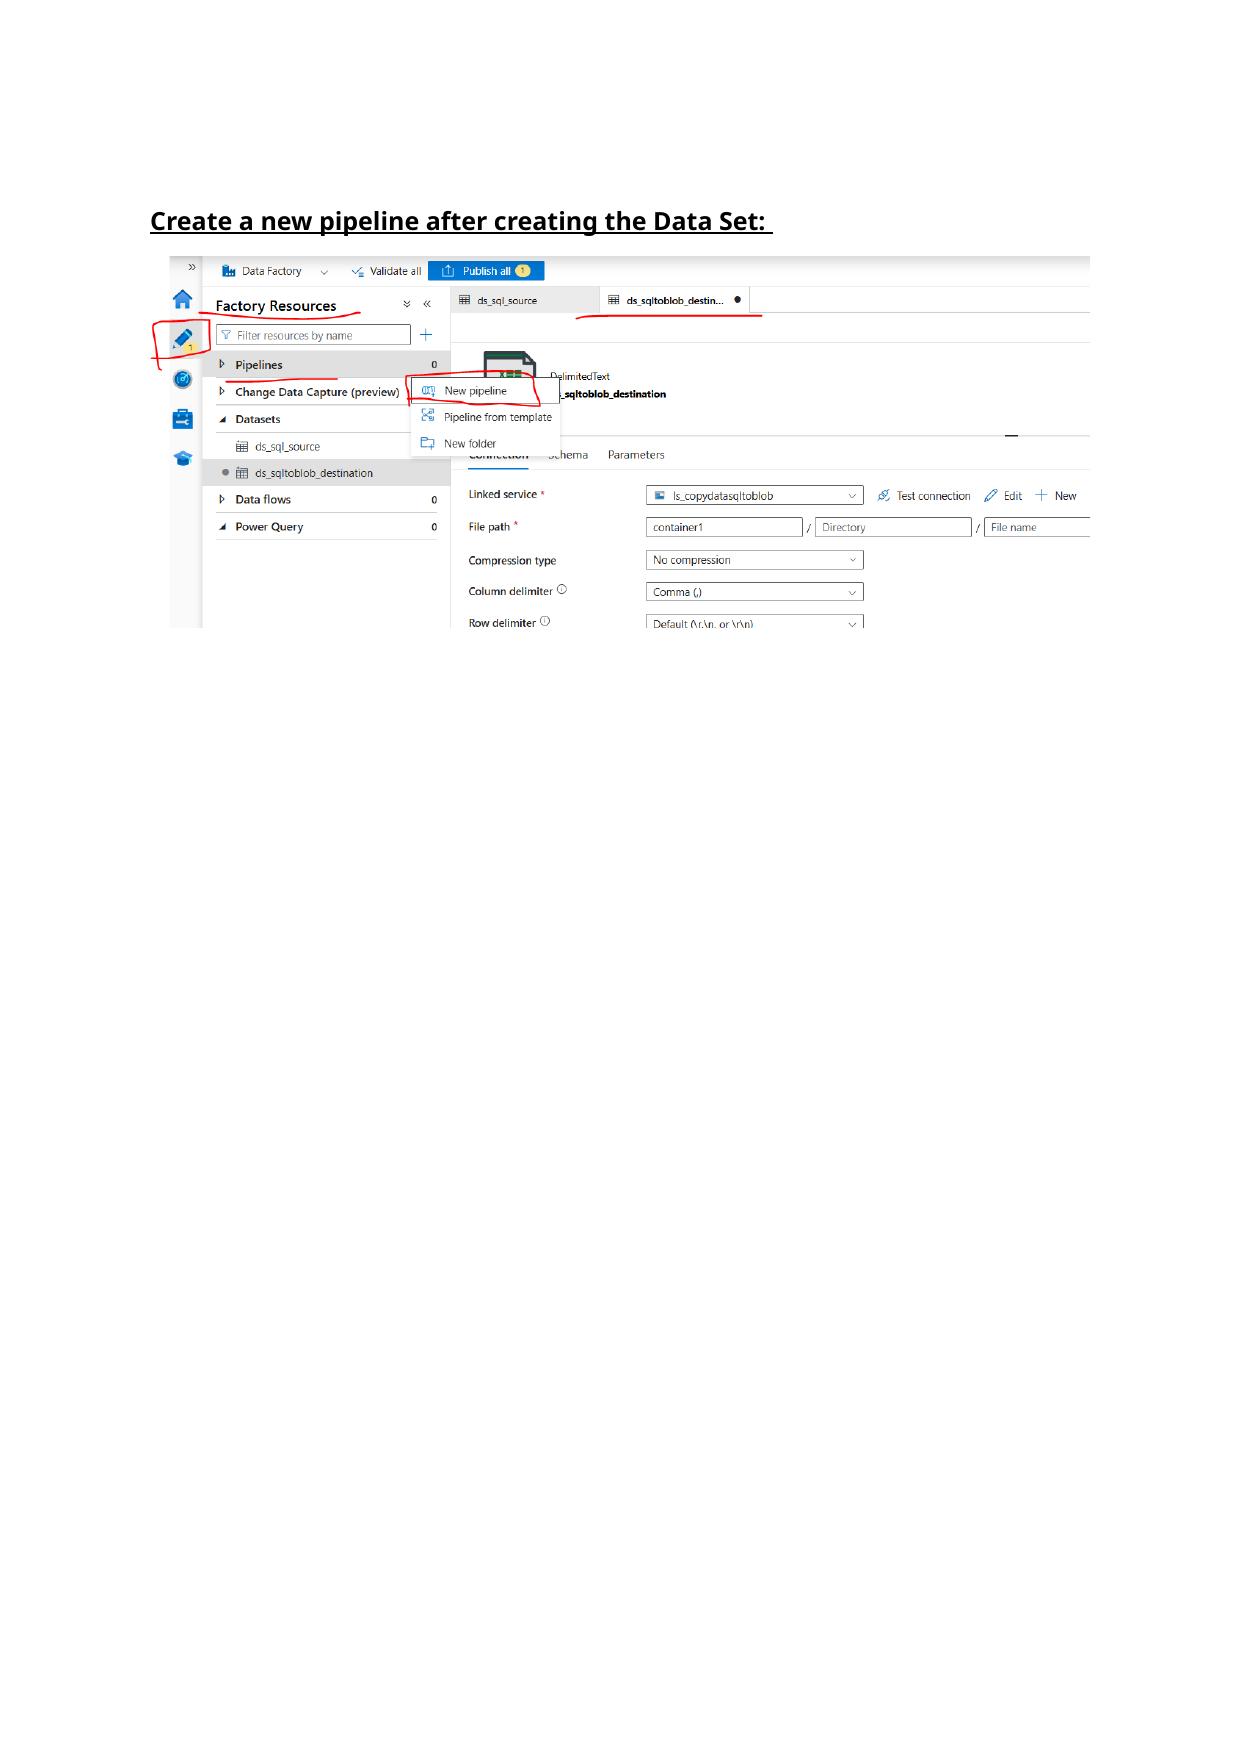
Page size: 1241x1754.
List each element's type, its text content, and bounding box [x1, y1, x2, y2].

picture [150, 256, 1091, 628]
text Create a new pipeline after creating the Data Set: [150, 203, 1090, 237]
